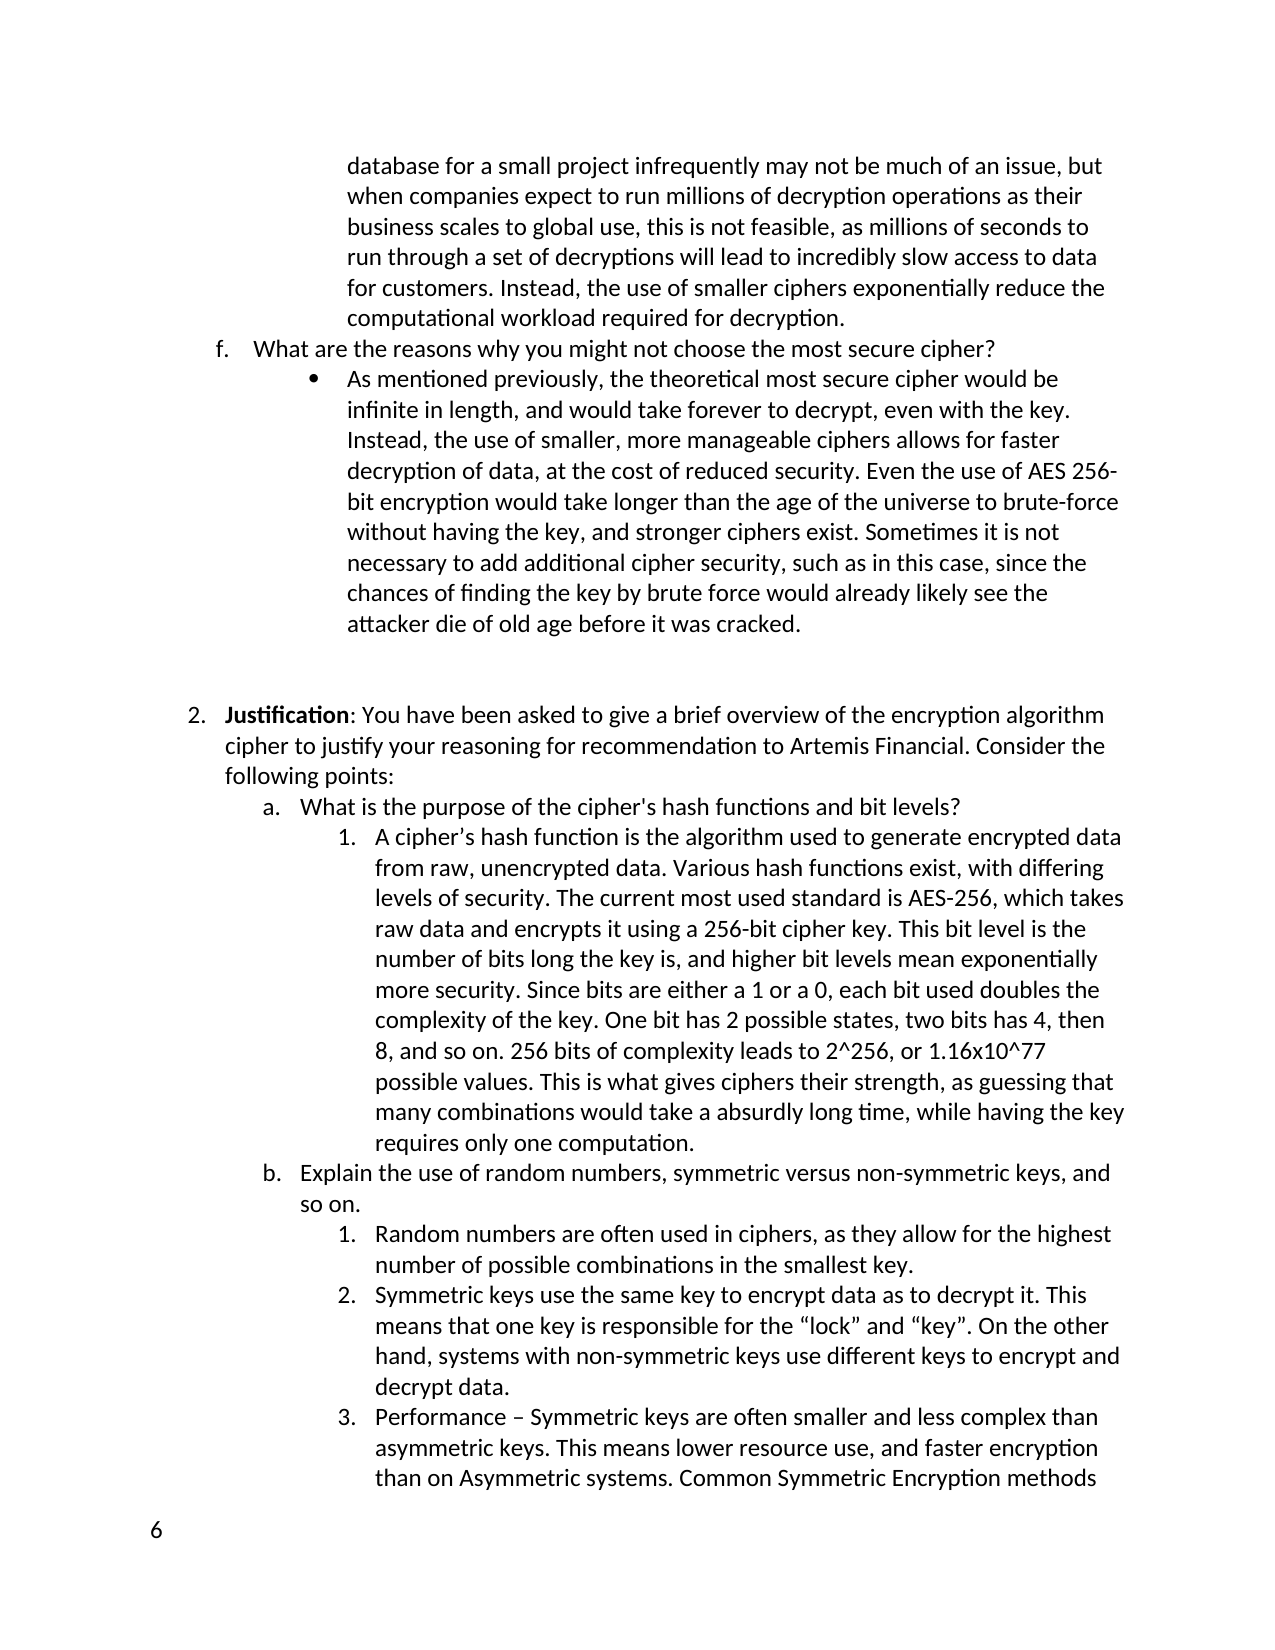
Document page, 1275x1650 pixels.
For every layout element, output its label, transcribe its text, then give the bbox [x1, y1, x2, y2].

list Justification: You have been asked to give a brief overview of the encryption algorithm cipher to justify your reasoning for recommendation to Artemis Financial. Consider the following points: [187, 699, 1125, 791]
list What are the reasons why you might not choose the most secure cipher? [216, 333, 1125, 364]
list Symmetric keys use the same key to encrypt data as to decrypt it. This means that one key is responsible for the “lock” and “key”. On the other hand, systems with non-symmetric keys use different keys to encrypt and decrypt data. [337, 1279, 1125, 1401]
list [337, 1401, 1125, 1493]
list A cipher’s hash function is the algorithm used to generate encrypted data from raw, unencrypted data. Various hash functions exist, with differing levels of security. The current most used standard is AES-256, which takes raw data and encrypts it using a 256-bit cipher key. This bit level is the number of bits long the key is, and higher bit levels mean exponentially more security. Since bits are either a 1 or a 0, each bit used doubles the complexity of the key. One bit has 2 possible states, two bits has 4, then 8, and so on. 256 bits of complexity leads to 2^256, or 1.16x10^77 possible values. This is what gives ciphers their strength, as guessing that many combinations would take a absurdly long time, while having the key requires only one computation. [337, 821, 1125, 1157]
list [309, 150, 1125, 333]
list What is the purpose of the cipher's hash functions and bit levels? [262, 791, 1125, 821]
list Explain the use of random numbers, symmetric versus non-symmetric keys, and so on. [262, 1157, 1125, 1218]
list As mentioned previously, the theoretical most secure cipher would be infinite in length, and would take forever to decrypt, even with the key. Instead, the use of smaller, more manageable ciphers allows for faster decryption of data, at the cost of reduced security. Even the use of AES 256-bit encryption would take longer than the age of the universe to brute-force without having the key, and stronger ciphers exist. Sometimes it is not necessary to add additional cipher security, such as in this case, since the chances of finding the key by brute force would already likely see the attacker die of old age before it was cracked. [309, 364, 1125, 638]
list Random numbers are often used in ciphers, as they allow for the highest number of possible combinations in the smallest key. [337, 1218, 1125, 1279]
